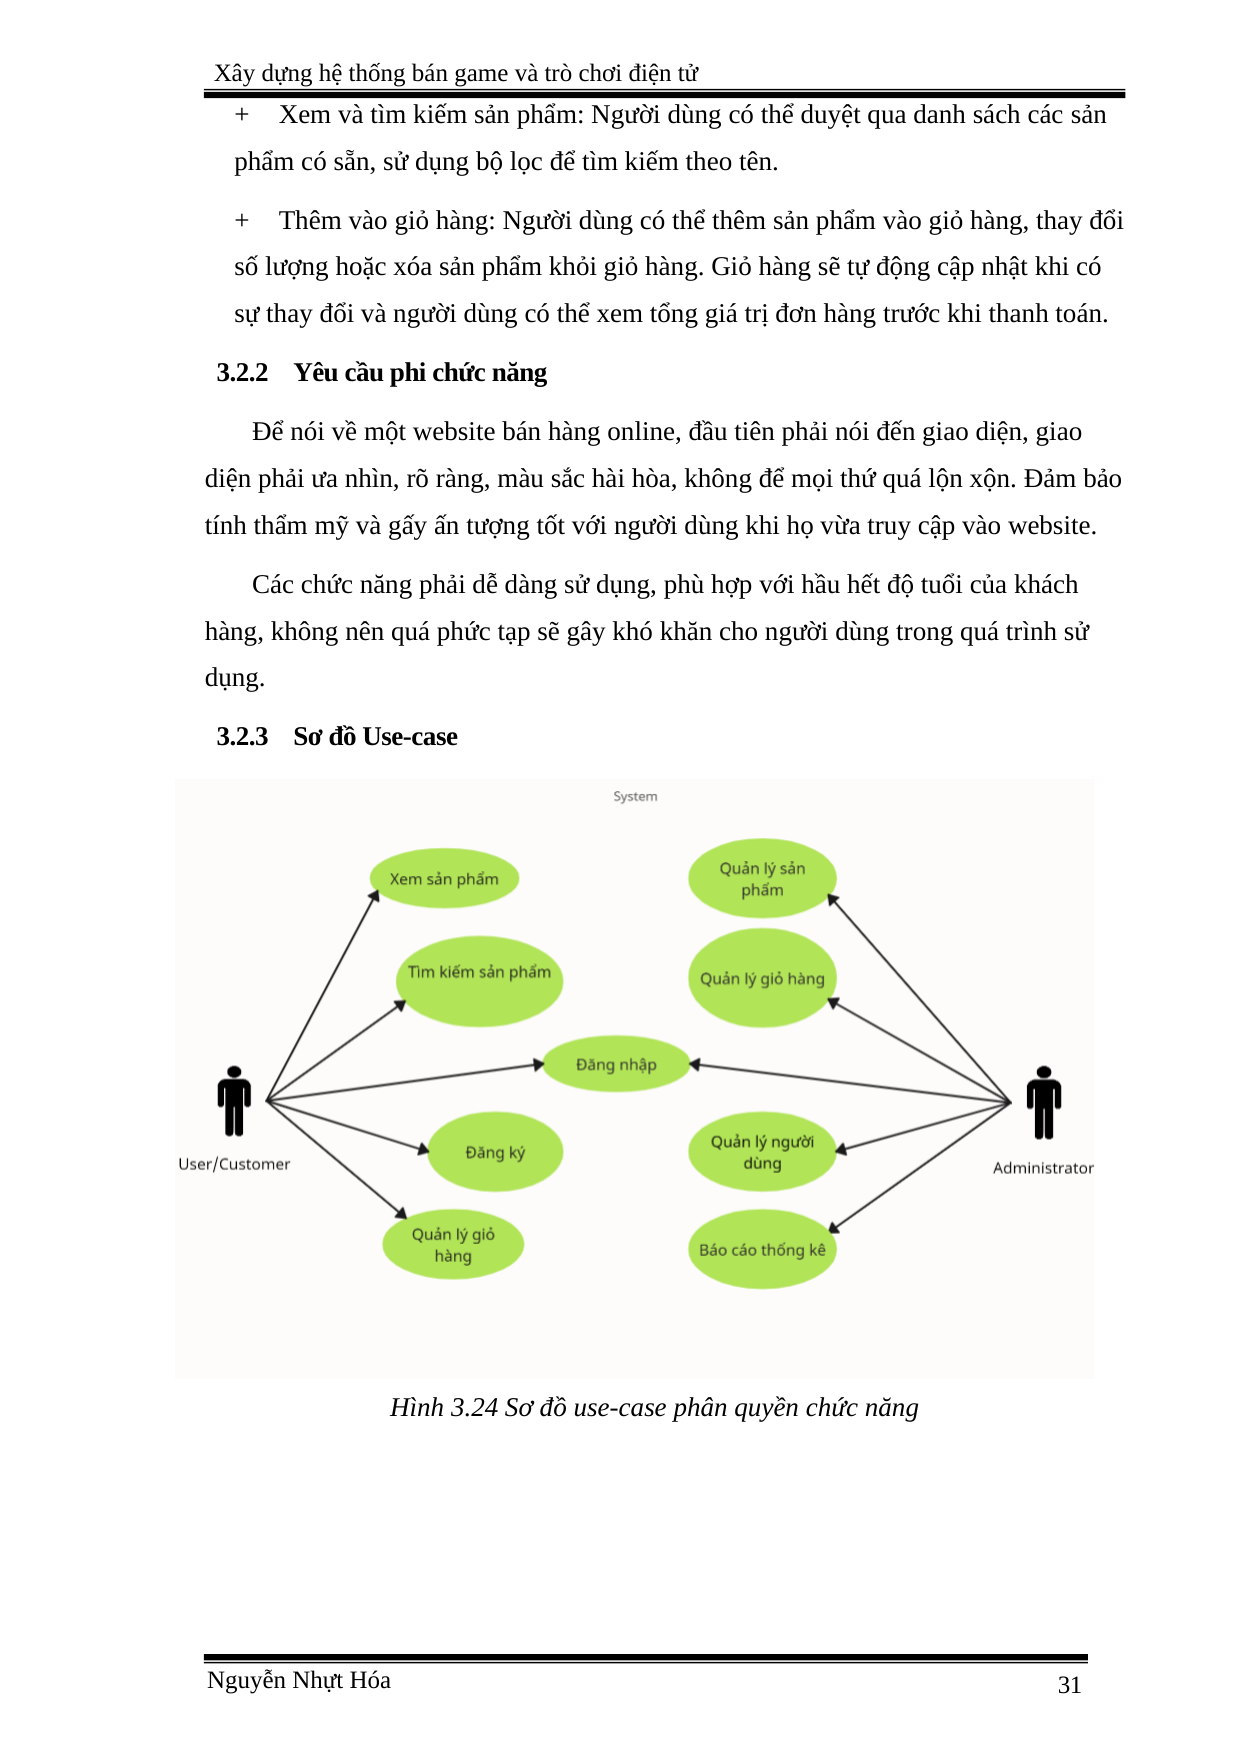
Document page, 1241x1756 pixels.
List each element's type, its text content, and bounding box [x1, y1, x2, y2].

subtitle Yêu cầu phi chức năng [204, 356, 1134, 387]
picture [175, 779, 1095, 1379]
subtitle Sơ đồ Use-case [204, 720, 1134, 752]
list Xem và tìm kiếm sản phẩm: Người dùng có thể duyệt qua danh sách các sản phẩm có sẵn, sử dụng bộ lọc để tìm kiếm theo tên. [234, 98, 1134, 176]
text Để nói về một website bán hàng online, đầu tiên phải nói đến giao diện, giao diện phải ưa nhìn, rõ ràng, màu sắc hài hòa, không để mọi thứ quá lộn xộn. Đảm bảo tính thẩm mỹ và gấy ấn tượng tốt với người dùng khi họ vừa truy cập vào website. [204, 415, 1134, 540]
text Các chức năng phải dễ dàng sử dụng, phù hợp với hầu hết độ tuổi của khách hàng, không nên quá phức tạp sẽ gây khó khăn cho người dùng trong quá trình sử dụng. [204, 568, 1134, 692]
list Thêm vào giỏ hàng: Người dùng có thể thêm sản phẩm vào giỏ hàng, thay đổi số lượng hoặc xóa sản phẩm khỏi giỏ hàng. Giỏ hàng sẽ tự động cập nhật khi có sự thay đổi và người dùng có thể xem tổng giá trị đơn hàng trước khi thanh toán. [234, 204, 1134, 328]
